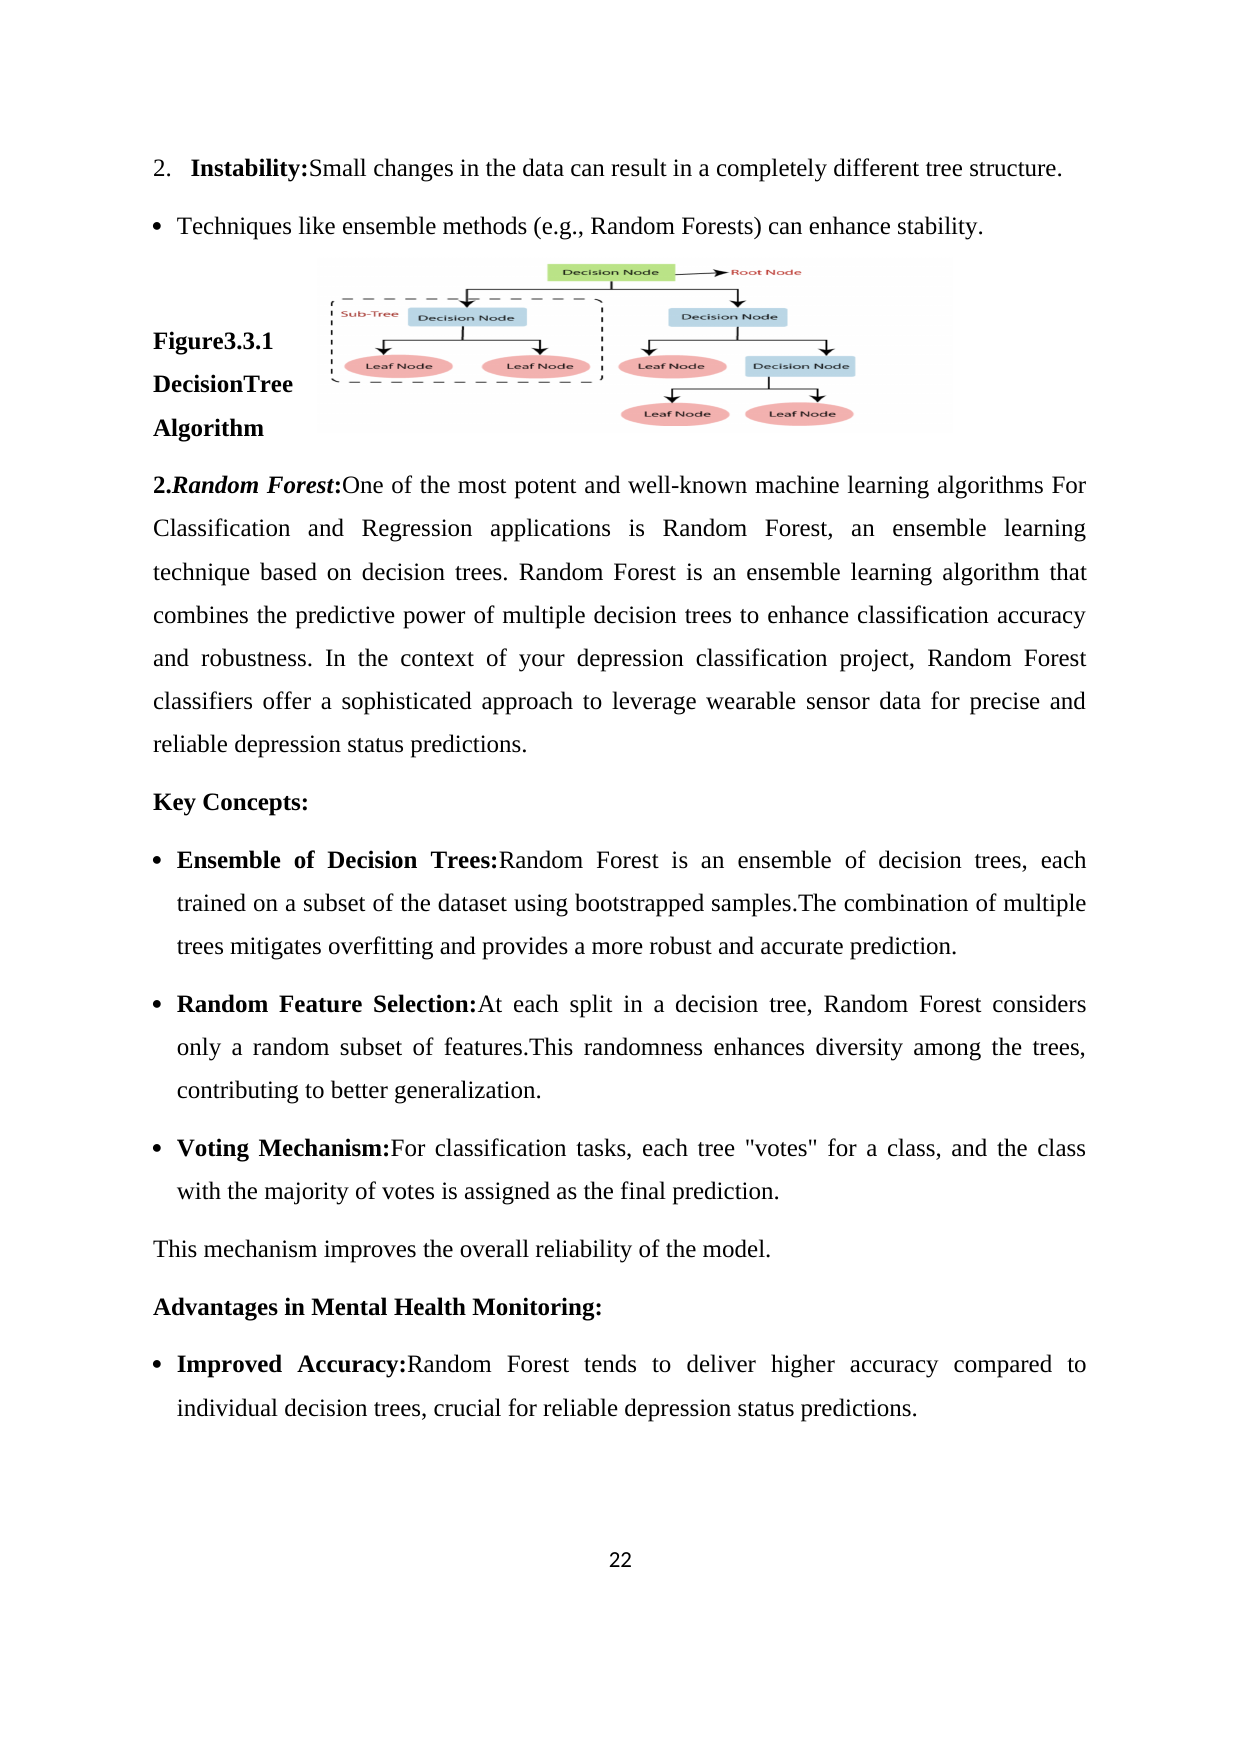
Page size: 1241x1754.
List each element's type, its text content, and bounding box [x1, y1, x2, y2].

text Advantages in Mental Health Monitoring: [153, 1292, 1087, 1320]
text 2.Random Forest:One of the most potent and well-known machine learning algorithms For Classification and Regression applications is Random Forest, an ensemble learning technique based on decision trees. Random Forest is an ensemble learning algorithm that combines the predictive power of multiple decision trees to enhance classification accuracy and robustness. In the context of your depression classification project, Random Forest classifiers offer a sophisticated approach to leverage wearable sensor data for precise and reliable depression status predictions. [153, 470, 1087, 758]
list Random Feature Selection:At each split in a decision tree, Random Forest considers only a random subset of features.This randomness enhances diversity among the trees, contributing to better generalization. [153, 989, 1087, 1104]
text This mechanism improves the overall reliability of the model. [153, 1234, 1087, 1263]
text 2. Instability:Small changes in the data can result in a completely different tree structure. [153, 153, 1087, 182]
list Voting Mechanism:For classification tasks, each tree "votes" for a class, and the class with the majority of votes is assigned as the final prediction. [153, 1133, 1087, 1205]
text Figure3.3.1 DecisionTree Algorithm [153, 326, 1087, 441]
text Key Concepts: [153, 787, 1087, 816]
picture [316, 257, 953, 433]
list Ensemble of Decision Trees:Random Forest is an ensemble of decision trees, each trained on a subset of the dataset using bootstrapped samples.The combination of multiple trees mitigates overfitting and provides a more robust and accurate prediction. [153, 845, 1087, 960]
list Improved Accuracy:Random Forest tends to deliver higher accuracy compared to individual decision trees, crucial for reliable depression status predictions. [153, 1349, 1087, 1421]
list Techniques like ensemble methods (e.g., Random Forests) can enhance stability. [153, 211, 1087, 239]
